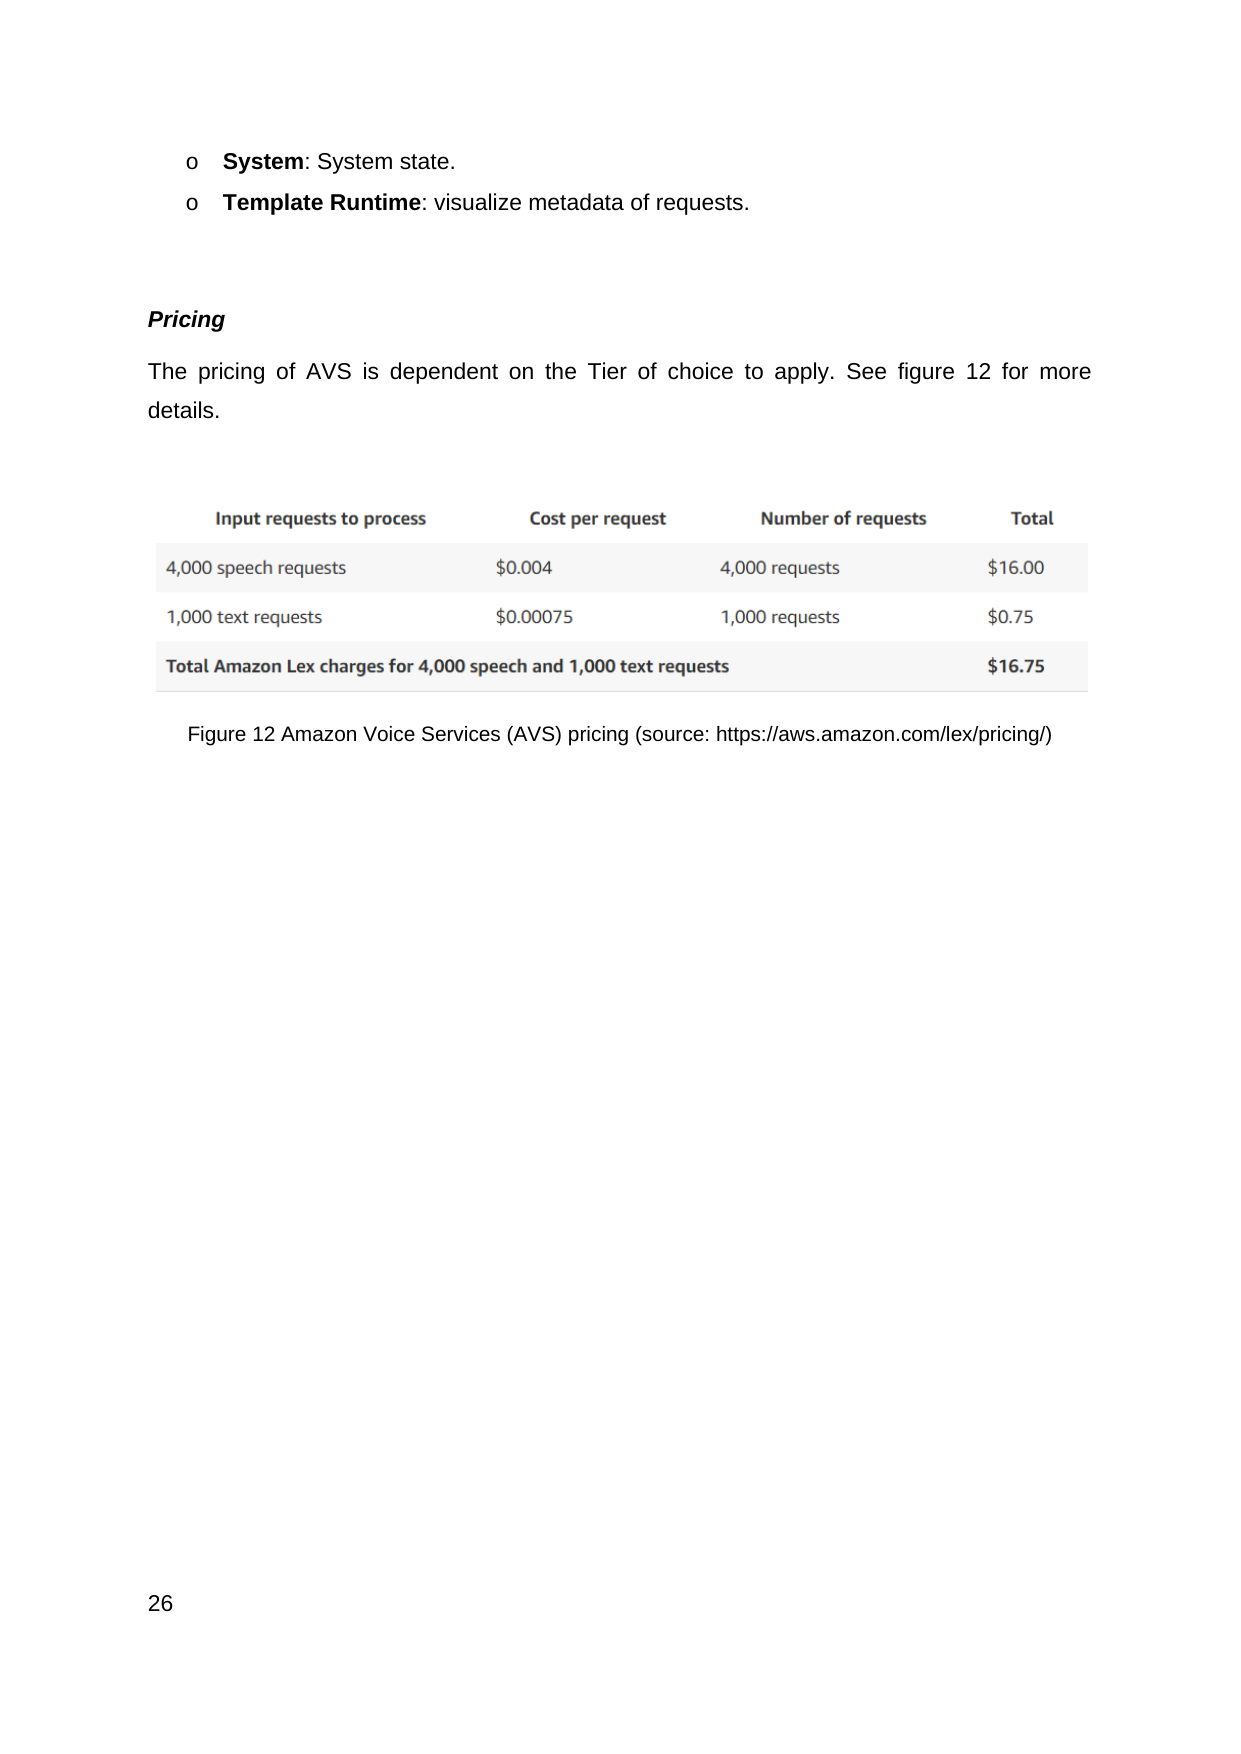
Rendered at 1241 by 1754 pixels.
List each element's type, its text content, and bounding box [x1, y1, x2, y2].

text The pricing of AVS is dependent on the Tier of choice to apply. See figure 12 for more details. [148, 358, 1093, 423]
text Figure 12 Amazon Voice Services (AVS) pricing (source: https://aws.amazon.com/lex/pricing/) [148, 721, 1093, 745]
list Template Runtime: visualize metadata of requests. [185, 188, 1093, 217]
list System: System state. [185, 148, 1093, 176]
picture [147, 501, 1093, 696]
subtitle Pricing [148, 306, 1093, 333]
